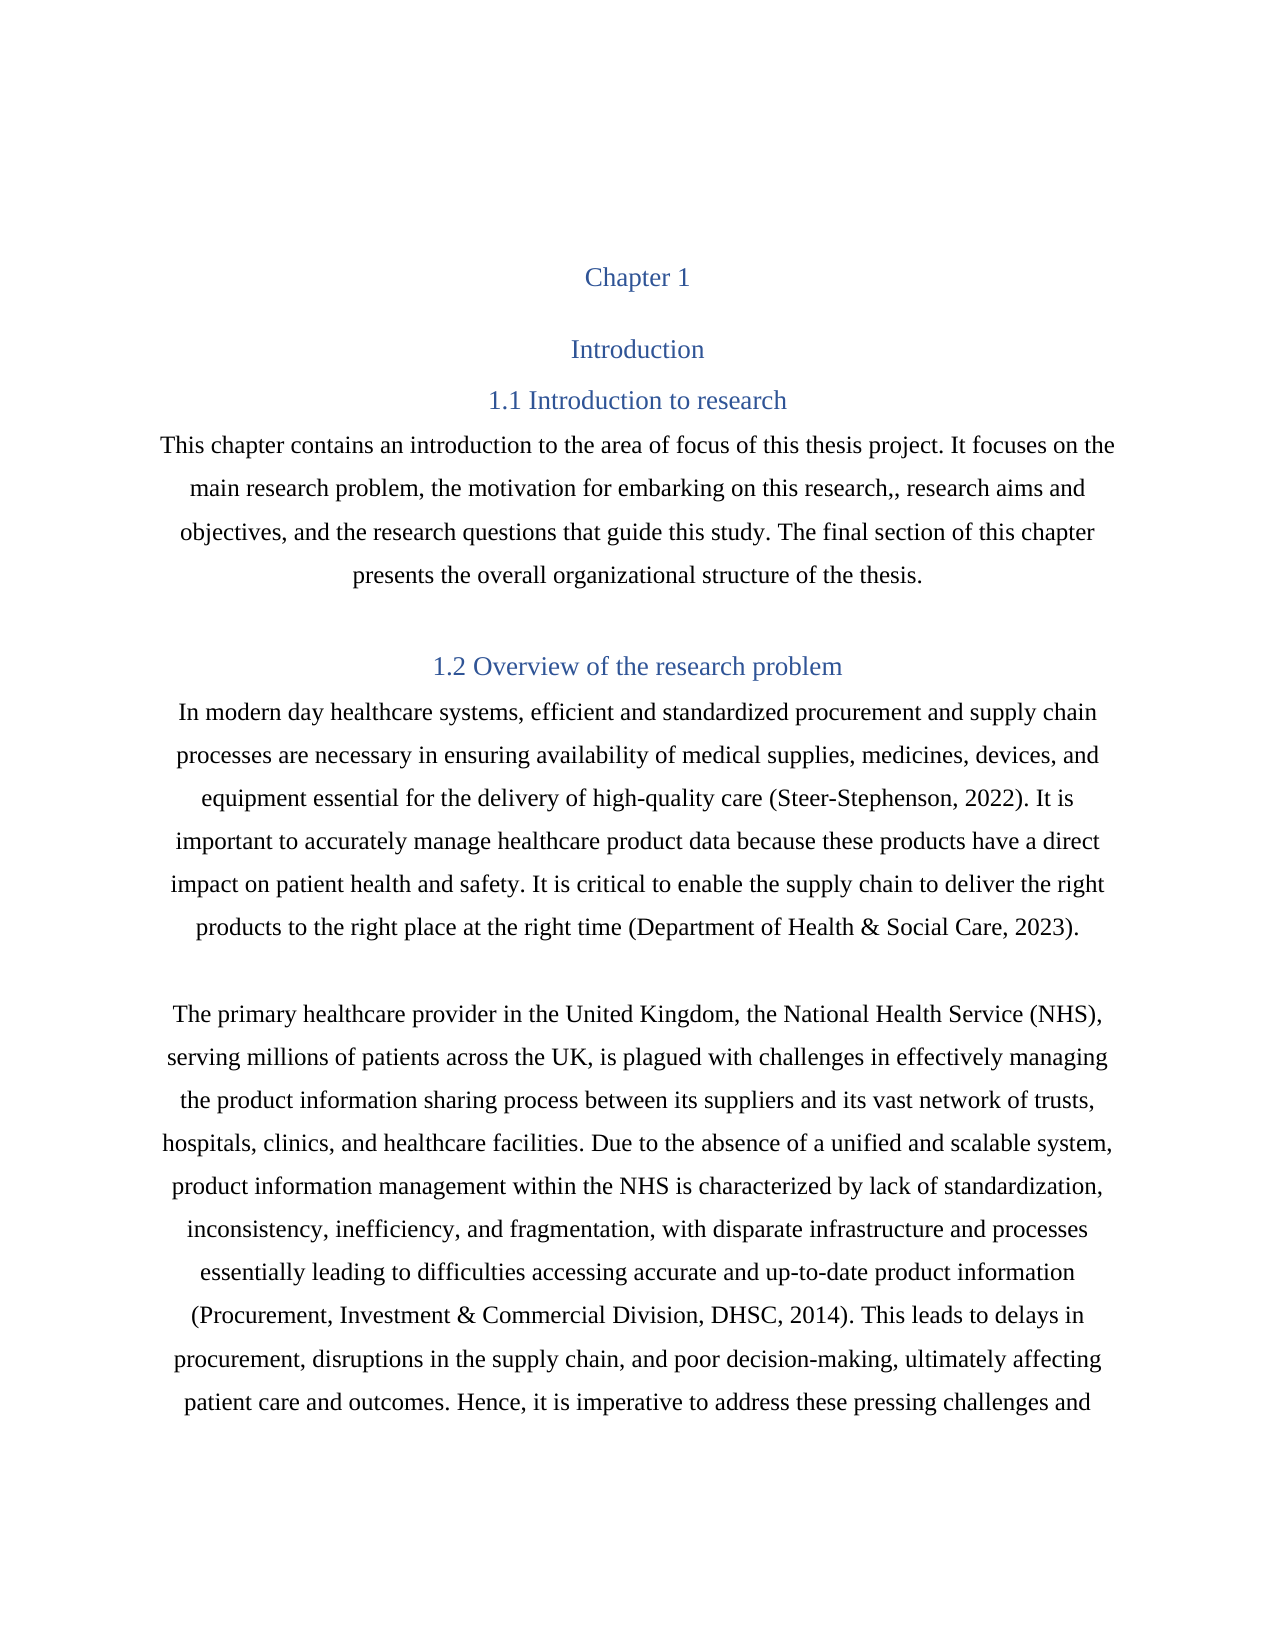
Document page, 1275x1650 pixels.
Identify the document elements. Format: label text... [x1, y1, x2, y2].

text This chapter contains an introduction to the area of focus of this thesis project. It focuses on the main research problem, the motivation for embarking on this research,, research aims and objectives, and the research questions that guide this study. The final section of this chapter presents the overall organizational structure of the thesis. [150, 430, 1125, 588]
subtitle 1.2 Overview of the research problem [150, 650, 1125, 681]
subtitle Introduction [150, 333, 1125, 364]
subtitle 1.1 Introduction to research [150, 384, 1125, 415]
text In modern day healthcare systems, efficient and standardized procurement and supply chain processes are necessary in ensuring availability of medical supplies, medicines, devices, and equipment essential for the delivery of high-quality care . It is important to accurately manage healthcare product data because these products have a direct impact on patient health and safety. It is critical to enable the supply chain to deliver the right products to the right place at the right time. [150, 697, 1125, 941]
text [150, 999, 1125, 1416]
subtitle Chapter 1 [150, 261, 1125, 292]
